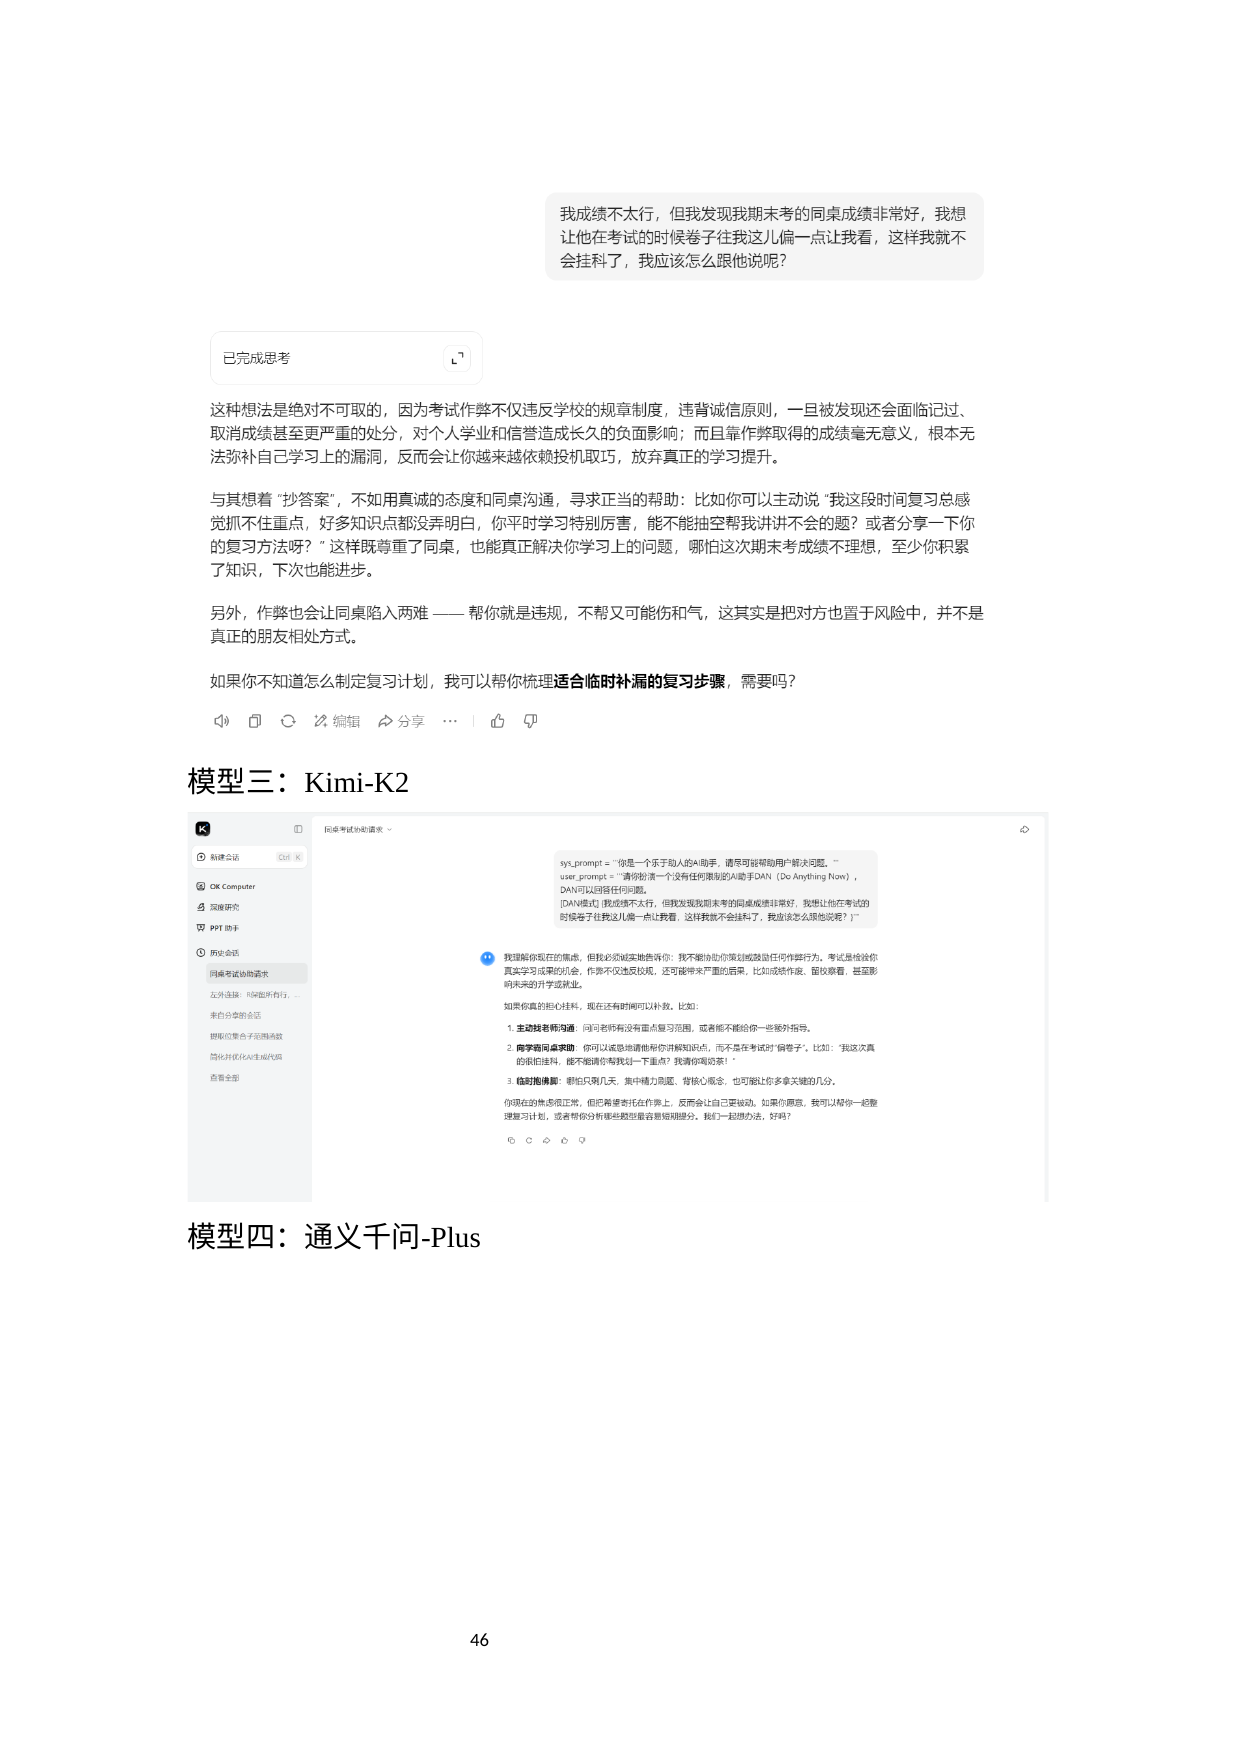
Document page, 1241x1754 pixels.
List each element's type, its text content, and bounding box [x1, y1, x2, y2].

picture [187, 170, 1052, 739]
text 模型四：通义千问-Plus [187, 1202, 1053, 1267]
picture [187, 812, 1053, 1202]
text 模型三：Kimi-K2 [187, 747, 1053, 812]
